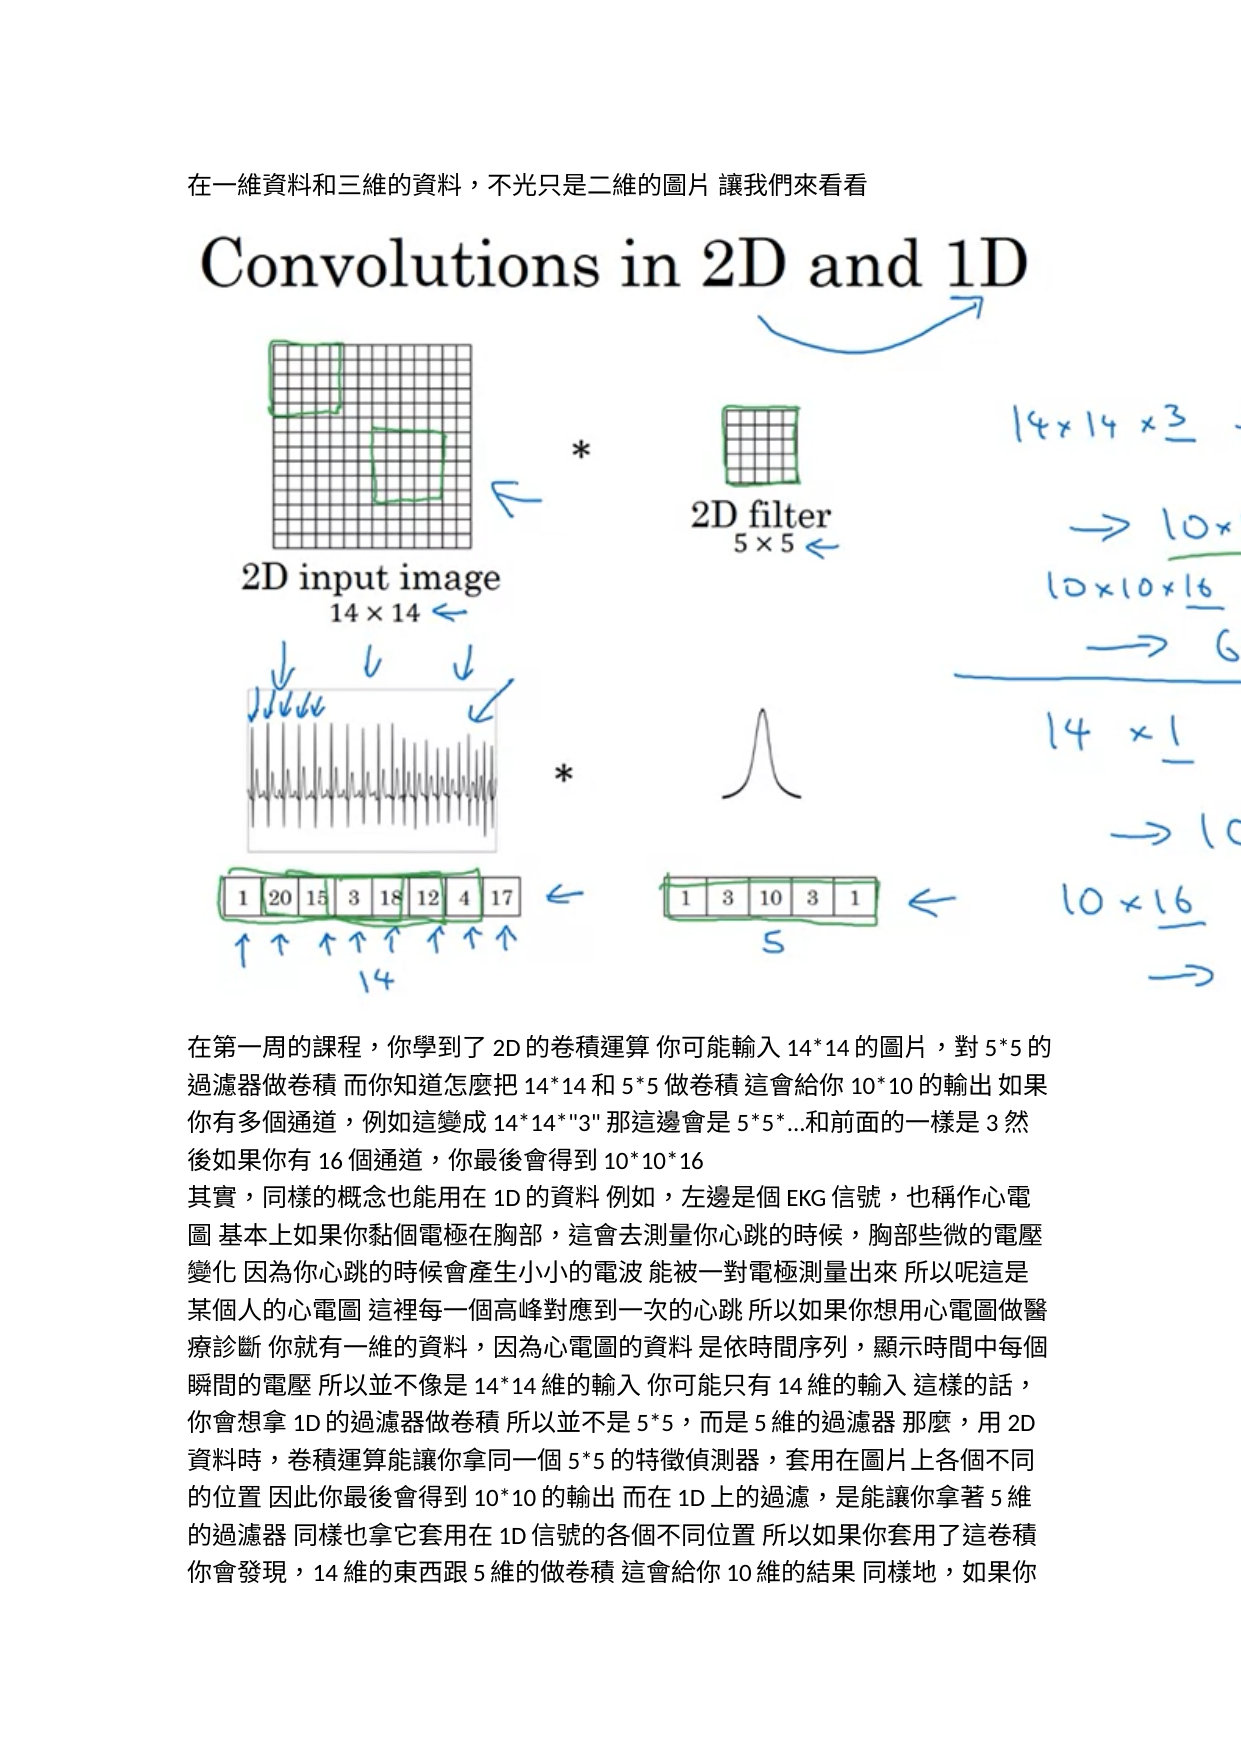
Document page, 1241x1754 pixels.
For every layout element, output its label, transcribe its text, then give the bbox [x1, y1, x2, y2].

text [187, 164, 1053, 202]
text 在第一周的課程，你學到了2D的卷積運算 你可能輸入14*14的圖片，對5*5的過濾器做卷積 而你知道怎麼把14*14和5*5做卷積 這會給你10*10的輸出 如果你有多個通道，例如這變成14*14*"3" 那這邊會是5*5*...和前面的一樣是3 然後如果你有16個通道，你最後會得到10*10*16 [187, 1027, 1053, 1177]
picture [187, 219, 1241, 1010]
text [187, 1177, 1053, 1589]
